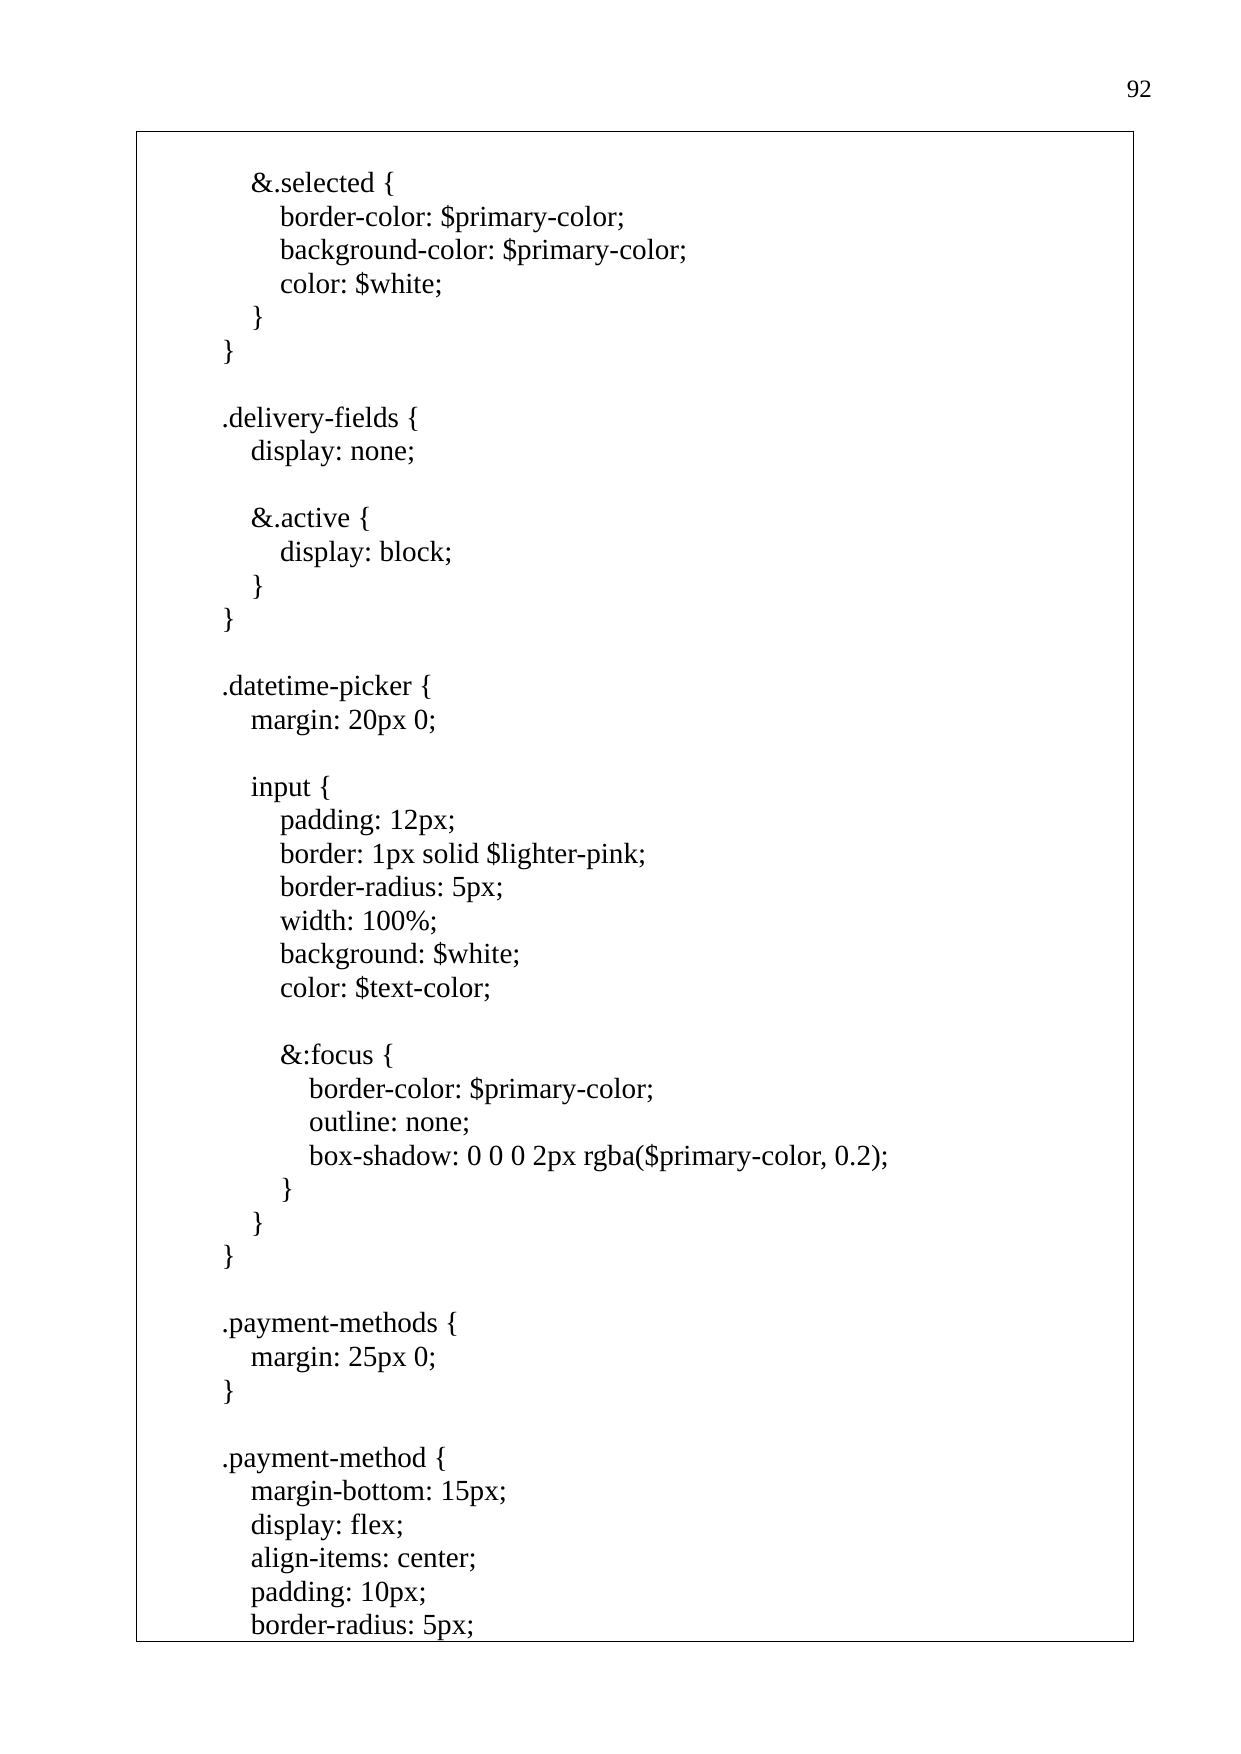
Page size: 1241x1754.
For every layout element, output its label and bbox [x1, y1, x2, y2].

table_header [137, 132, 1133, 1641]
